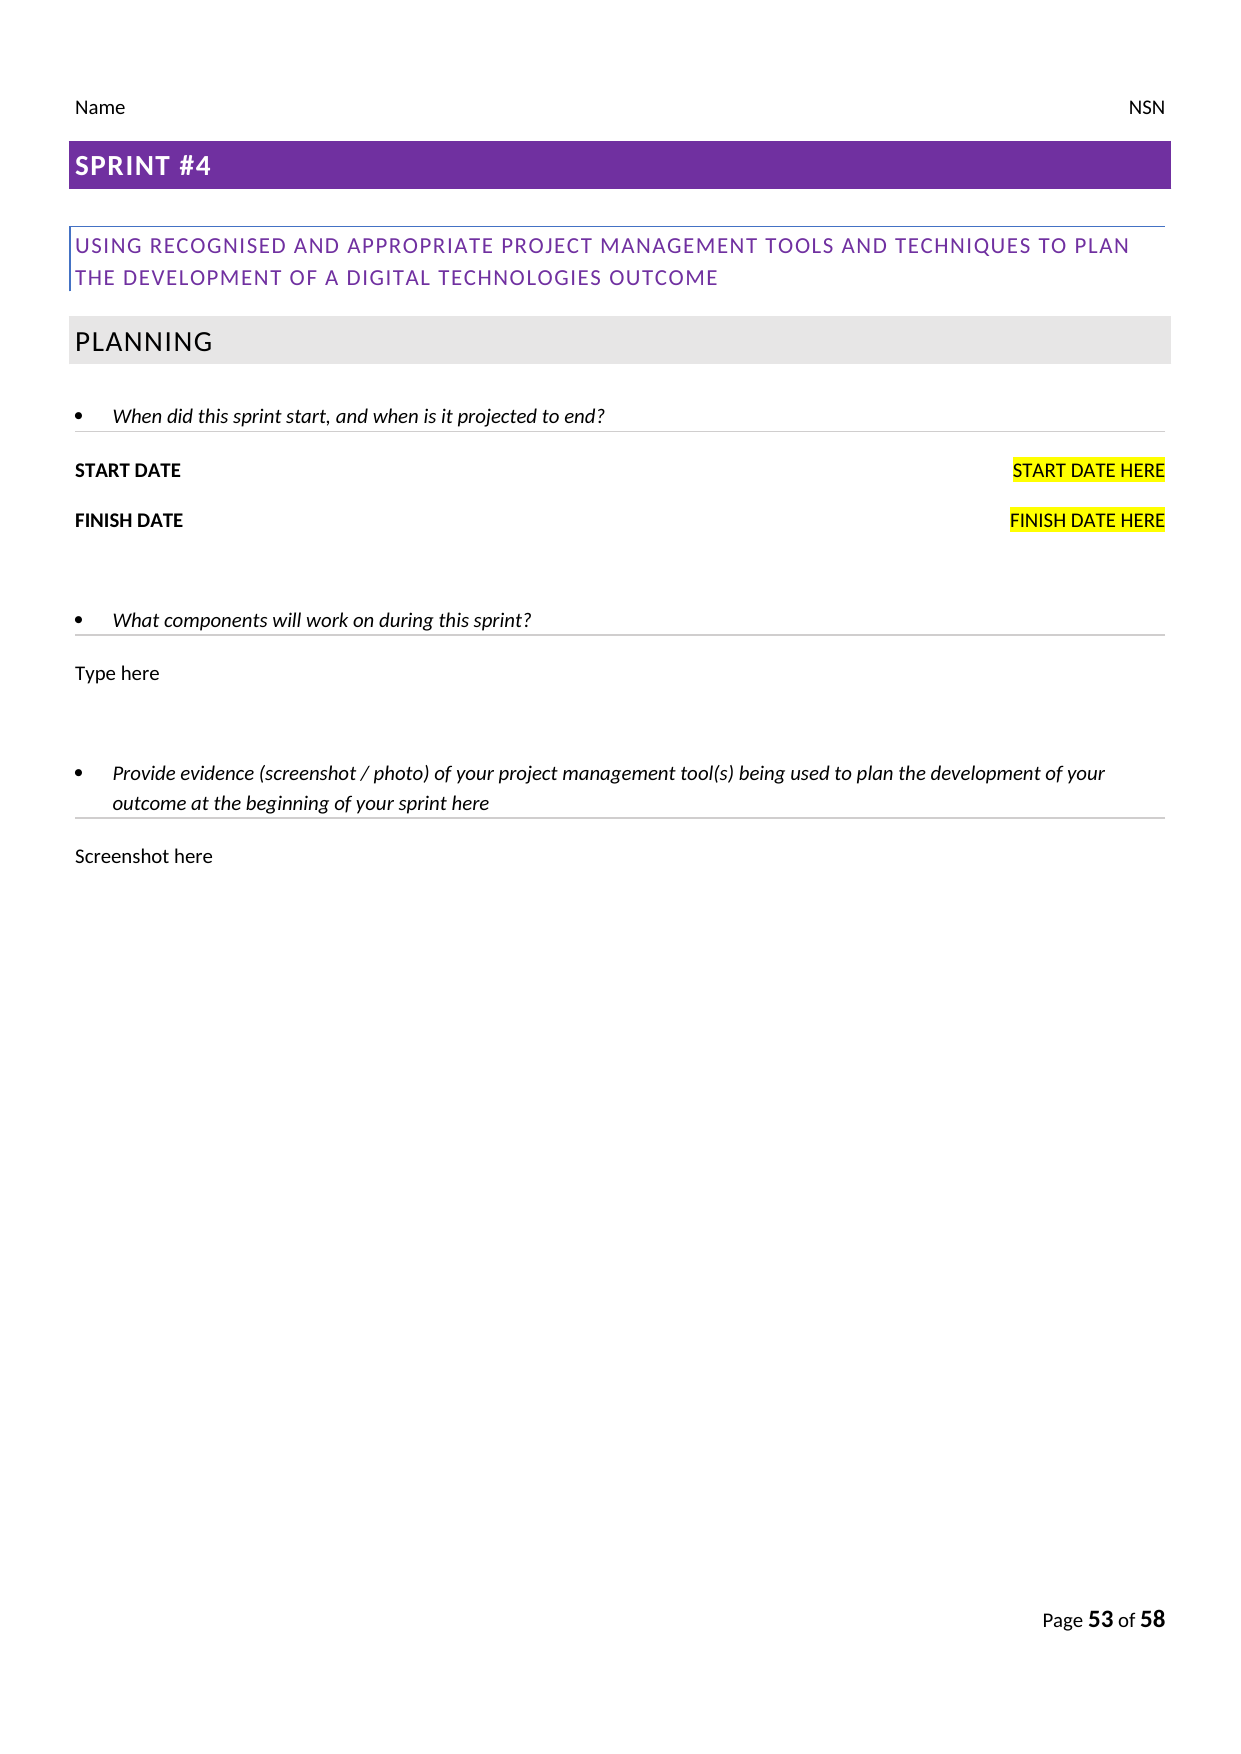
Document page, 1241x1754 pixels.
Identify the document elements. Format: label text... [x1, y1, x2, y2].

text What components will work on during this sprint? [75, 607, 1165, 634]
text Screenshot here [75, 843, 1165, 869]
text START DATE START DATE HERE [75, 457, 1013, 482]
subtitle Sprint #4 [75, 147, 1165, 183]
text FINISH DATE FINISH DATE HERE [75, 507, 1010, 532]
text When did this sprint start, and when is it projected to end? [75, 403, 1165, 431]
subtitle Planning [75, 323, 1165, 358]
subtitle Using recognised and appropriate project management tools and techniques to plan the development of a digital technologies outcome [71, 227, 1165, 291]
text Provide evidence (screenshot / photo) of your project management tool(s) being used to plan the development of your outcome at the beginning of your sprint here [75, 761, 1165, 817]
text Type here [75, 661, 1165, 686]
